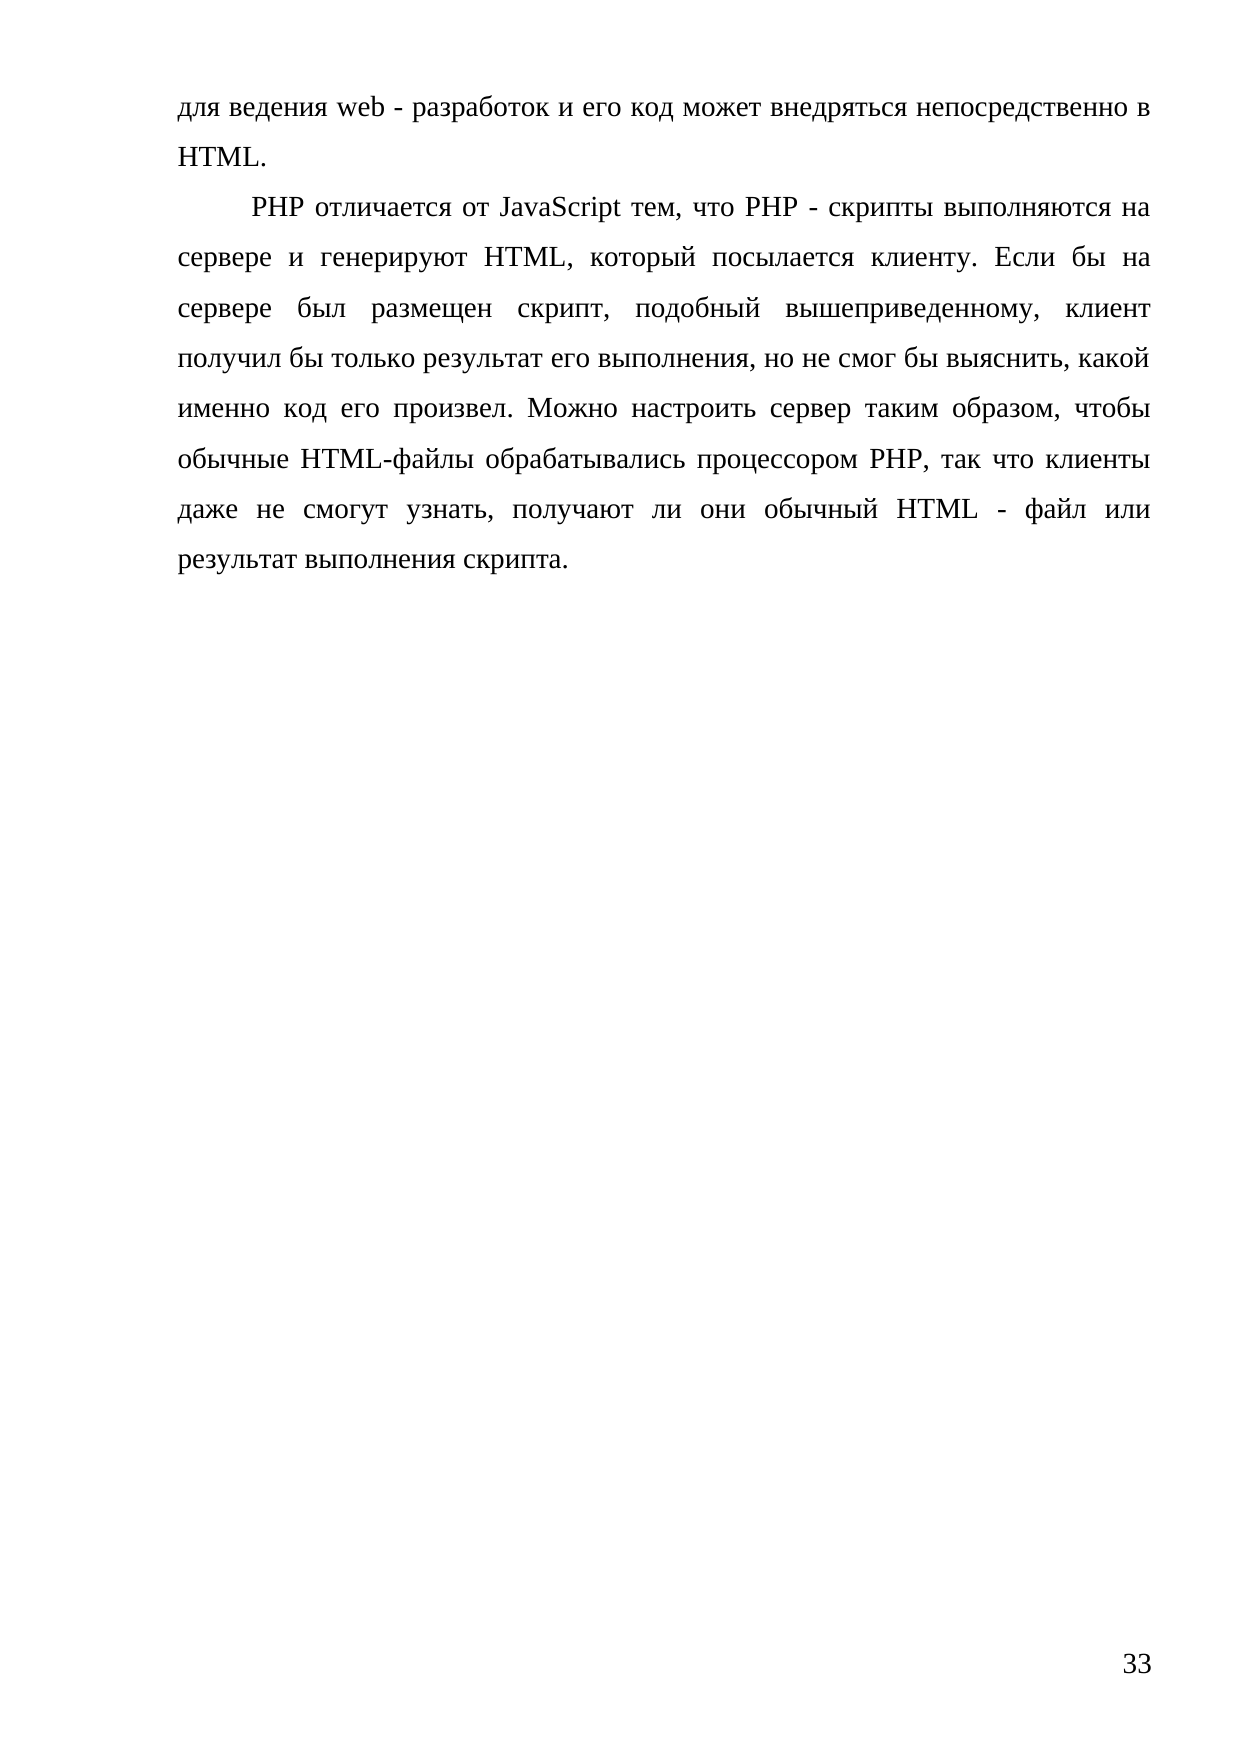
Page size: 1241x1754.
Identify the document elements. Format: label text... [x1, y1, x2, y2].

text PHP отличается от JavaScript тем, что PHP - скрипты выполняются на сервере и генерируют HTML, который посылается клиенту. Если бы на сервере был размещен скрипт, подобный вышеприведенному, клиент получил бы только результат его выполнения, но не смог бы выяснить, какой именно код его произвел. Можно настроить сервер таким образом, чтобы обычные HTML-файлы обрабатывались процессором PHP, так что клиенты даже не смогут узнать, получают ли они обычный HTML - файл или результат выполнения скрипта. [177, 189, 1152, 575]
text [177, 89, 1152, 172]
